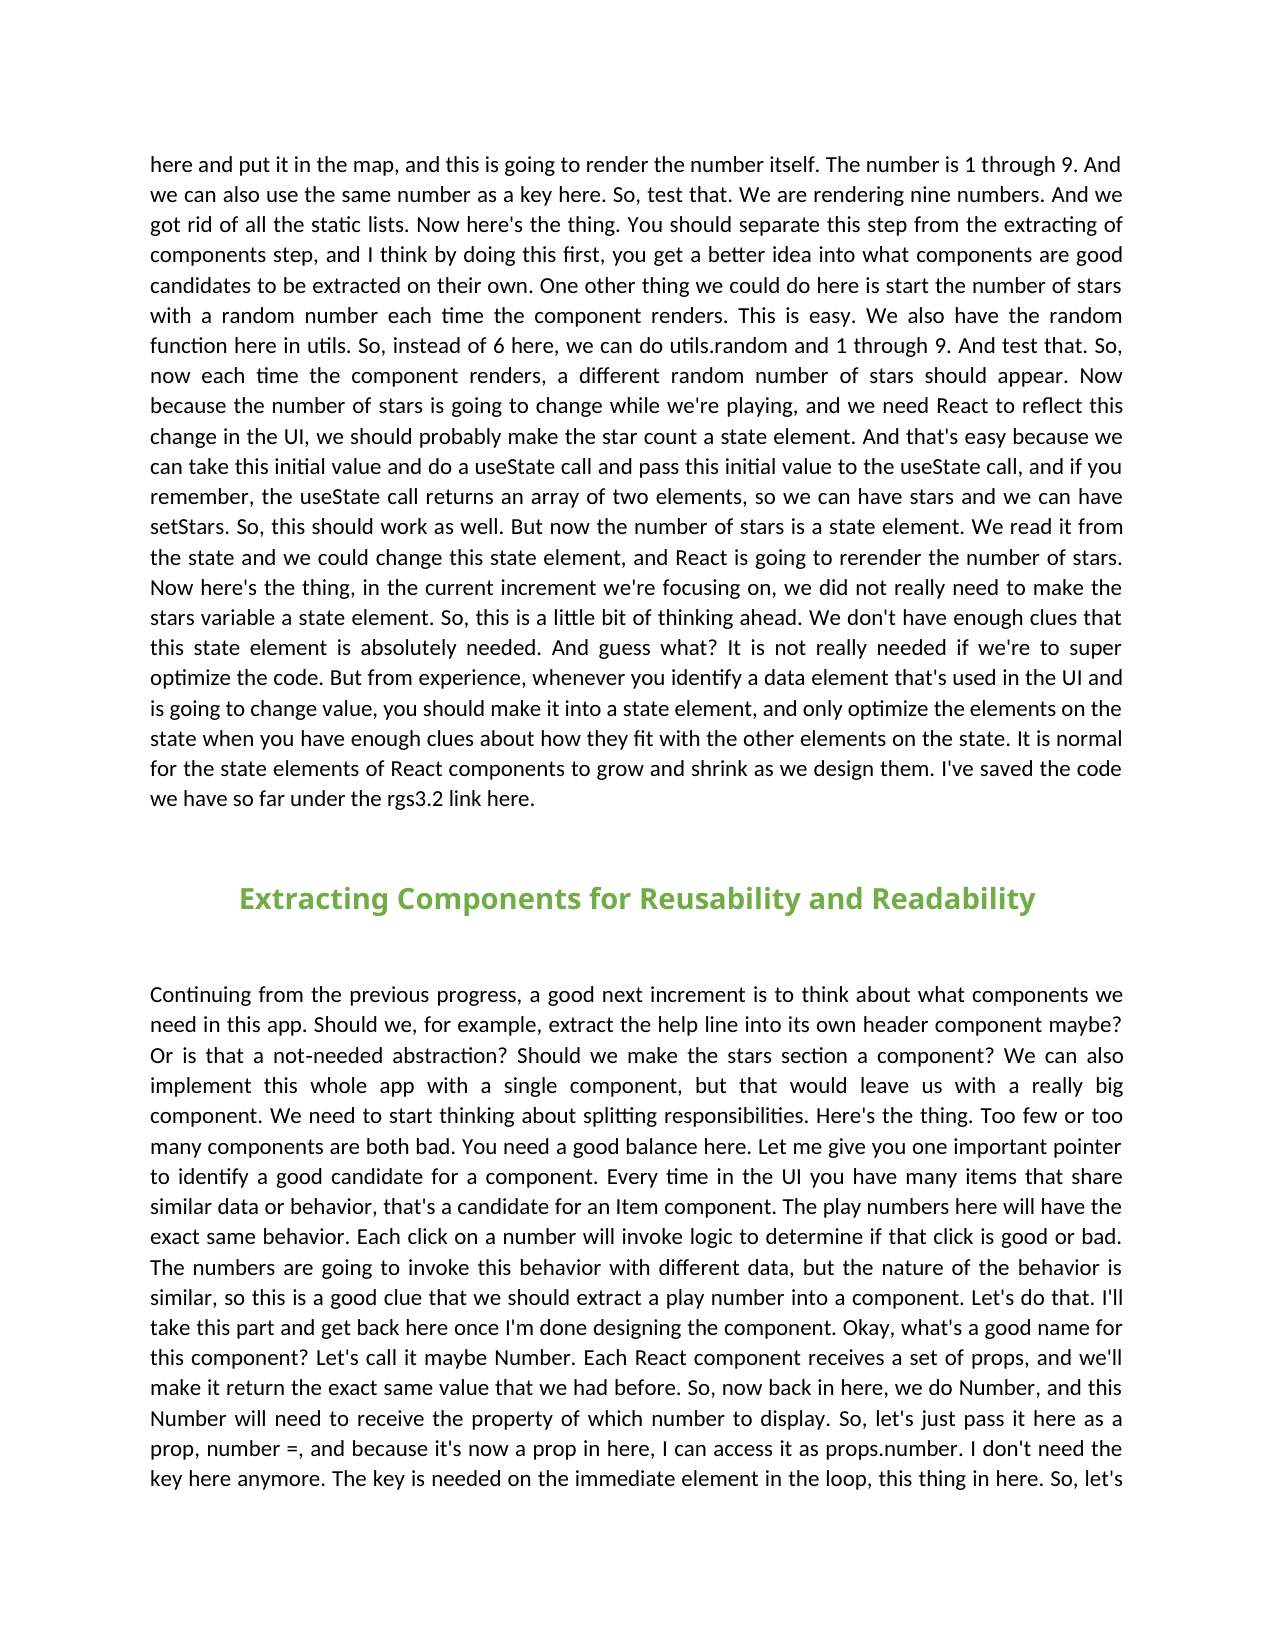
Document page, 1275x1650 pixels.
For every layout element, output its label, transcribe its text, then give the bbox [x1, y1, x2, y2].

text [150, 980, 1125, 1492]
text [150, 150, 1125, 812]
subtitle Extracting Components for Reusability and Readability [150, 878, 1125, 918]
